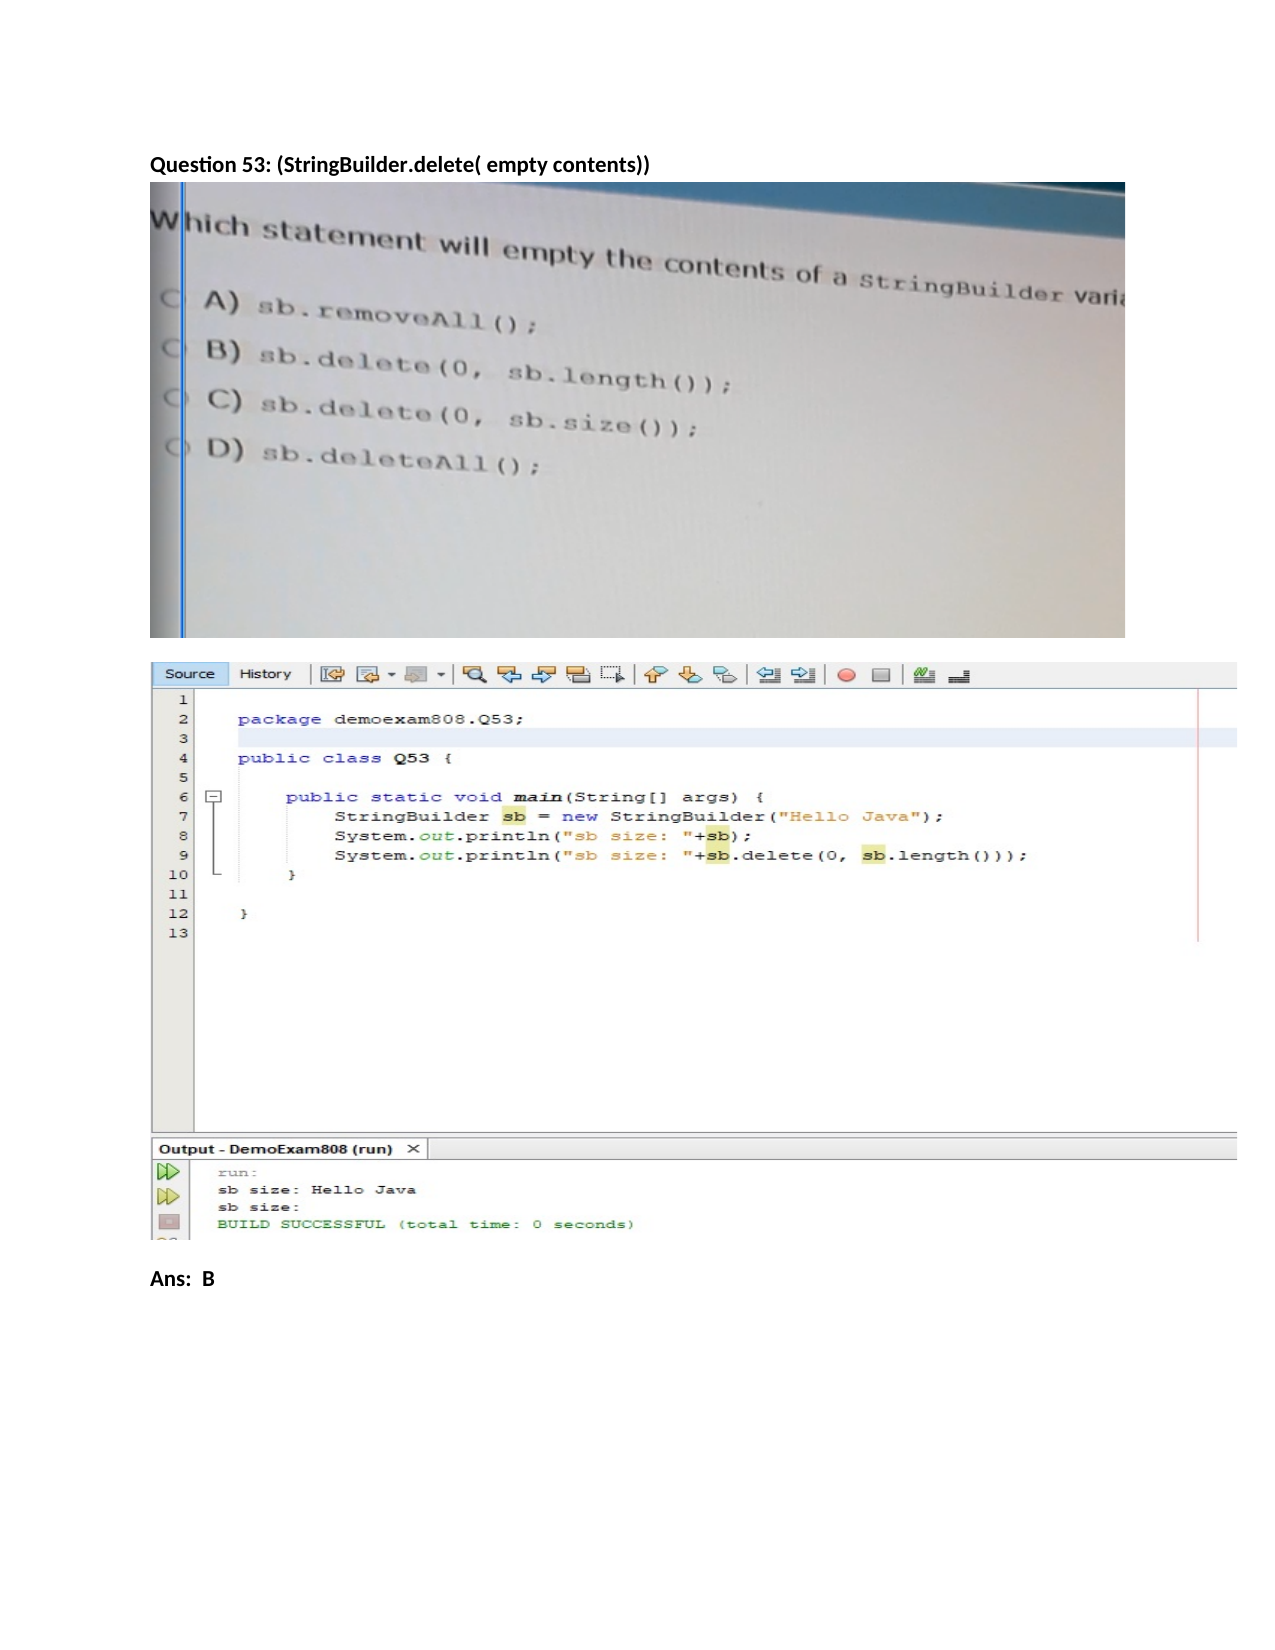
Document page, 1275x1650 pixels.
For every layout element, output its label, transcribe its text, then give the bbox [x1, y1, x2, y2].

text Ans: B [150, 1264, 1125, 1292]
picture [150, 182, 1125, 638]
text Question 53: (StringBuilder.delete( empty contents)) [150, 150, 1125, 182]
picture [150, 662, 1238, 1240]
